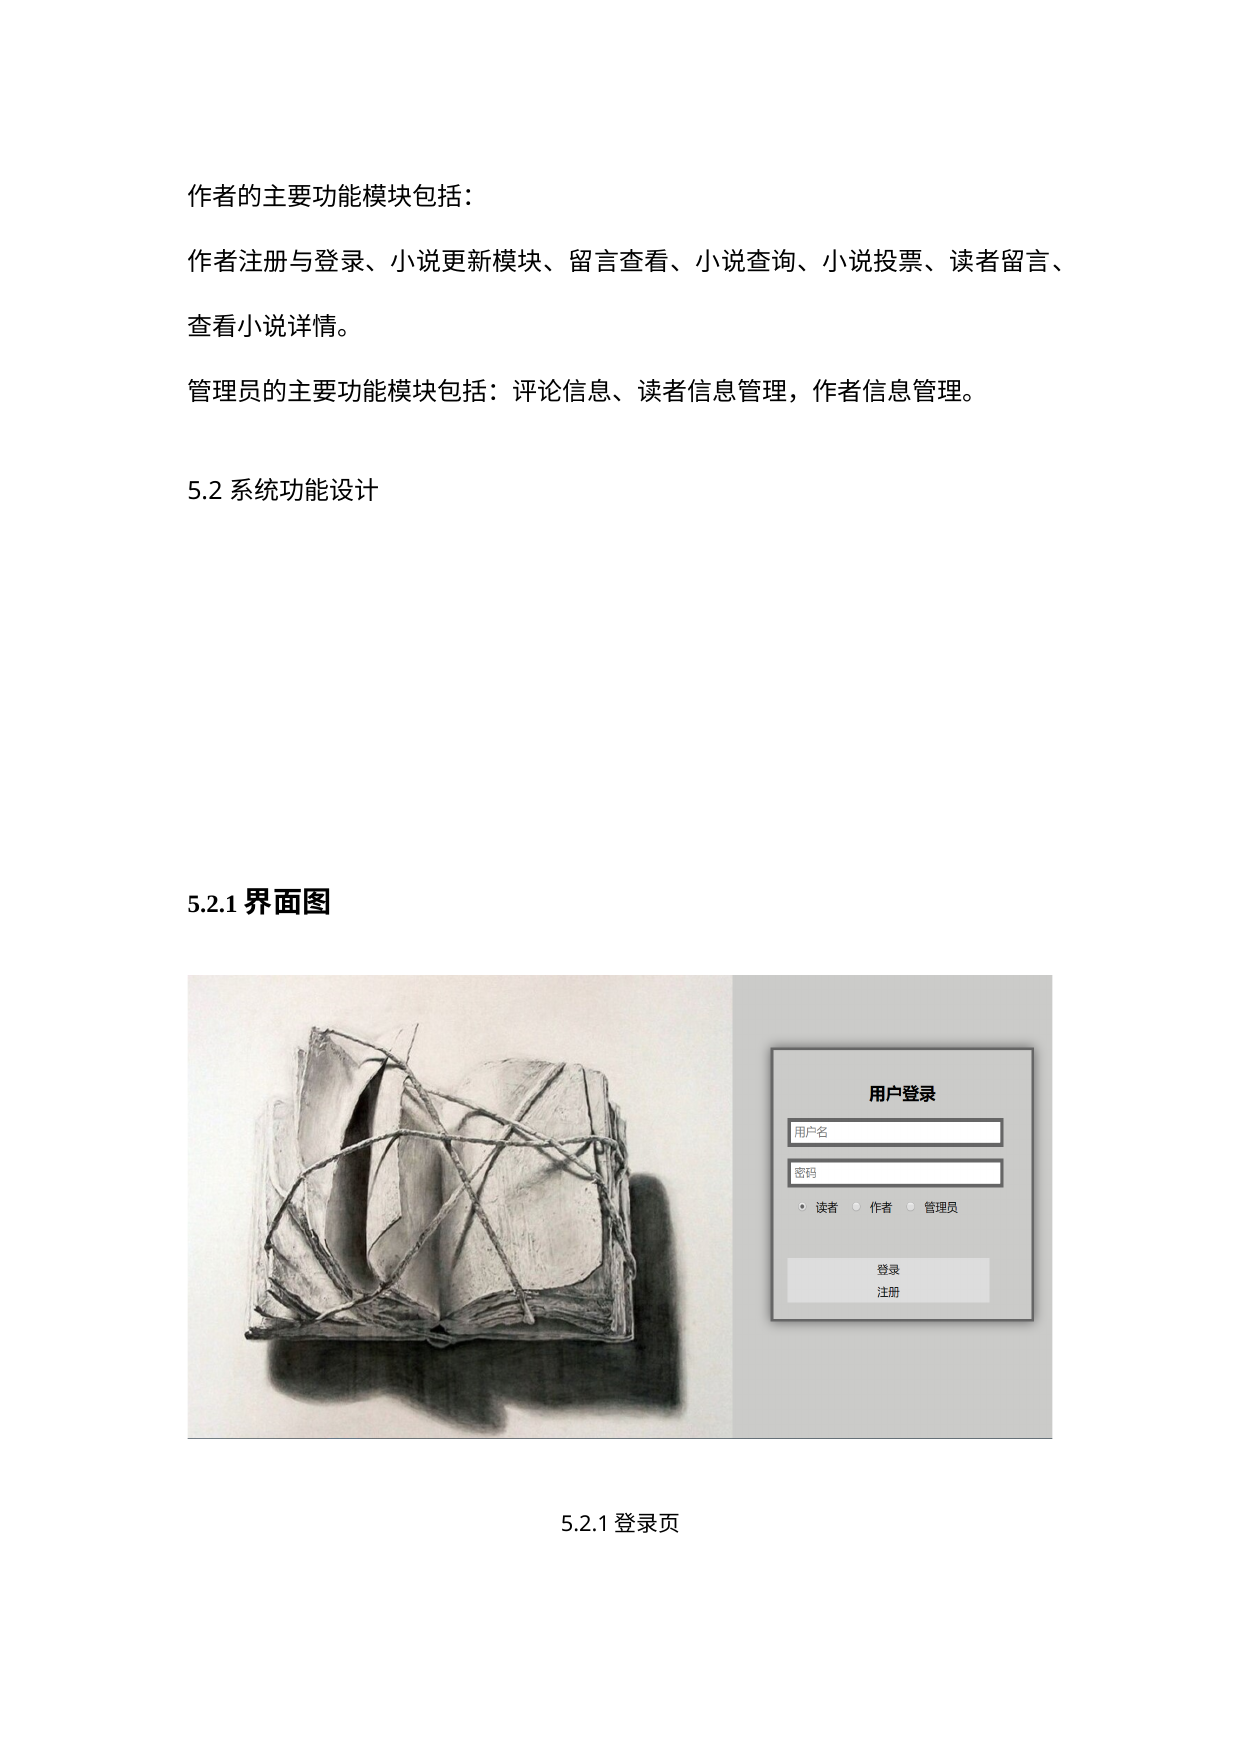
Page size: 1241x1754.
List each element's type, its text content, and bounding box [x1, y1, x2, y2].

text 5.2.1登录页 [187, 1506, 1053, 1538]
picture [187, 975, 1053, 1439]
text 5.2 系统功能设计 [187, 456, 1042, 521]
text 5.2.1 界面图 [187, 867, 1043, 932]
